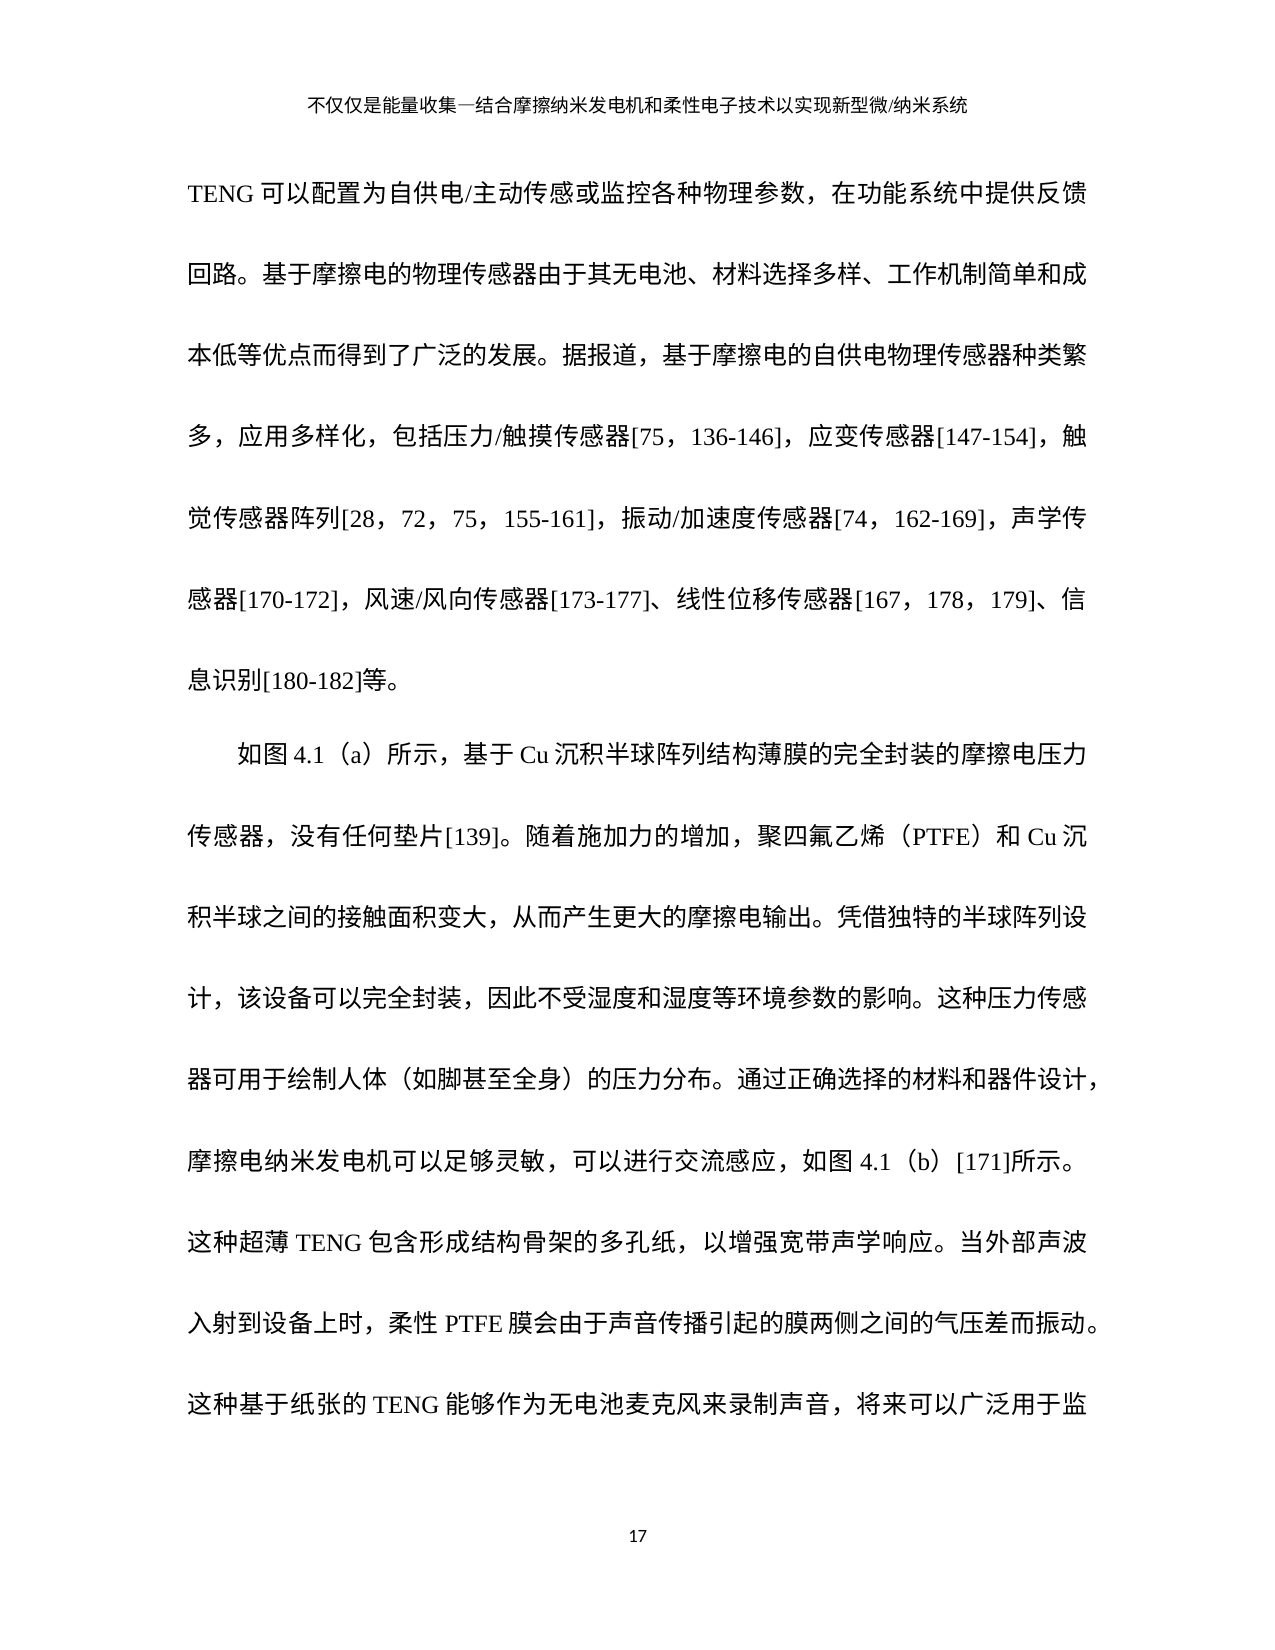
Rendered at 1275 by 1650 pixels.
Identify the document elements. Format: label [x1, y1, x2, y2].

text [187, 720, 1087, 1435]
text [187, 159, 1087, 711]
